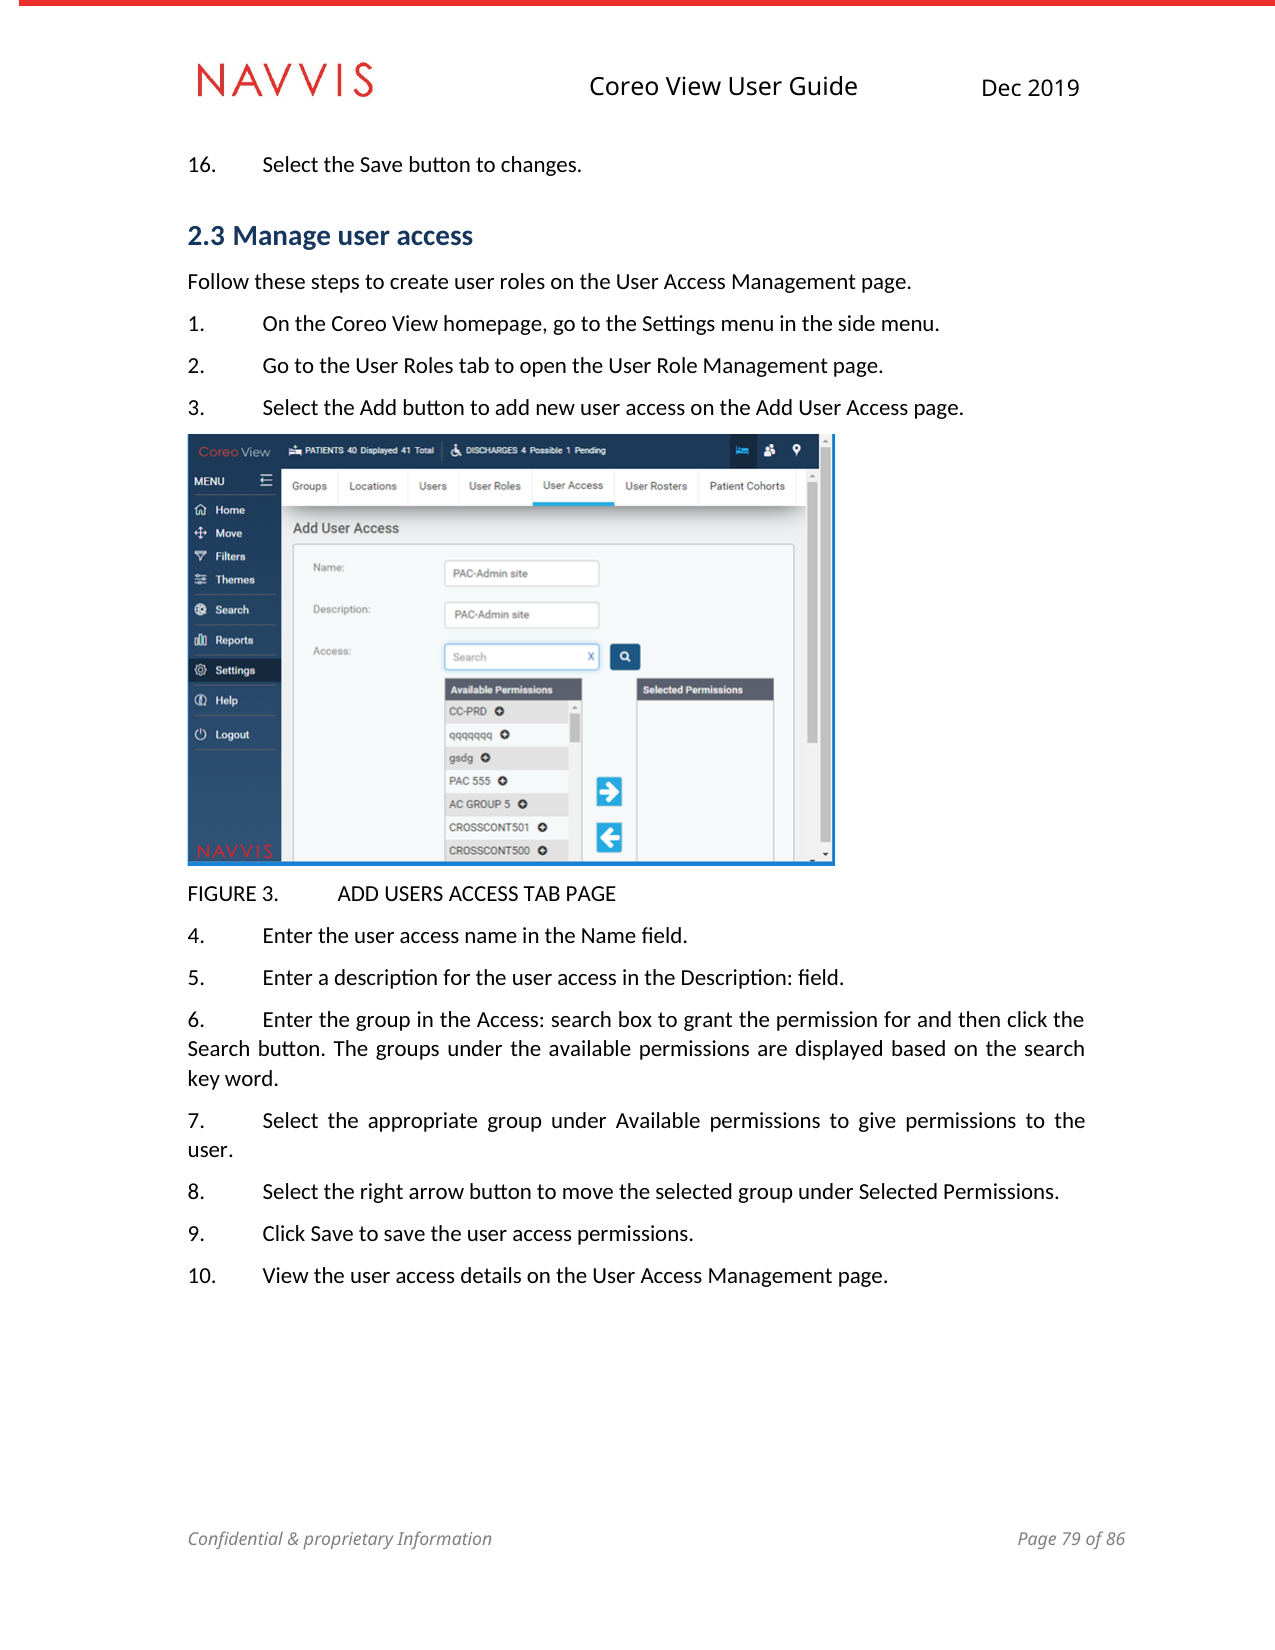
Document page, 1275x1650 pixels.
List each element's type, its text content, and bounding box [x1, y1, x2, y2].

text 5. Enter a description for the user access in the Description: field. [187, 963, 1087, 991]
text 6. Enter the group in the Access: search box to grant the permission for and then click the Search button. The groups under the available permissions are displayed based on the search key word. [187, 1005, 1087, 1092]
text 7. Select the appropriate group under Available permissions to give permissions to the user. [187, 1106, 1087, 1163]
text 16. Select the Save button to changes. [187, 150, 1087, 178]
text 2. Go to the User Roles tab to open the User Role Management page. [187, 351, 1087, 379]
text 9. Click Save to save the user access permissions. [187, 1219, 1087, 1247]
text 3. Select the Add button to add new user access on the Add User Access page. [187, 393, 1087, 421]
text Follow these steps to create user roles on the User Access Management page. [187, 267, 1087, 295]
text 8. Select the right arrow button to move the selected group under Selected Permissions. [187, 1177, 1087, 1205]
picture [187, 55, 383, 104]
subtitle Manage user access [187, 217, 1087, 252]
picture [187, 434, 836, 866]
text 1. On the Coreo View homepage, go to the Settings menu in the side menu. [187, 309, 1087, 337]
text 4. Enter the user access name in the Name field. [187, 921, 1087, 949]
text FIGURE 3. ADD USERS ACCESS TAB PAGE [187, 879, 1087, 907]
text 10. View the user access details on the User Access Management page. [187, 1261, 1087, 1289]
